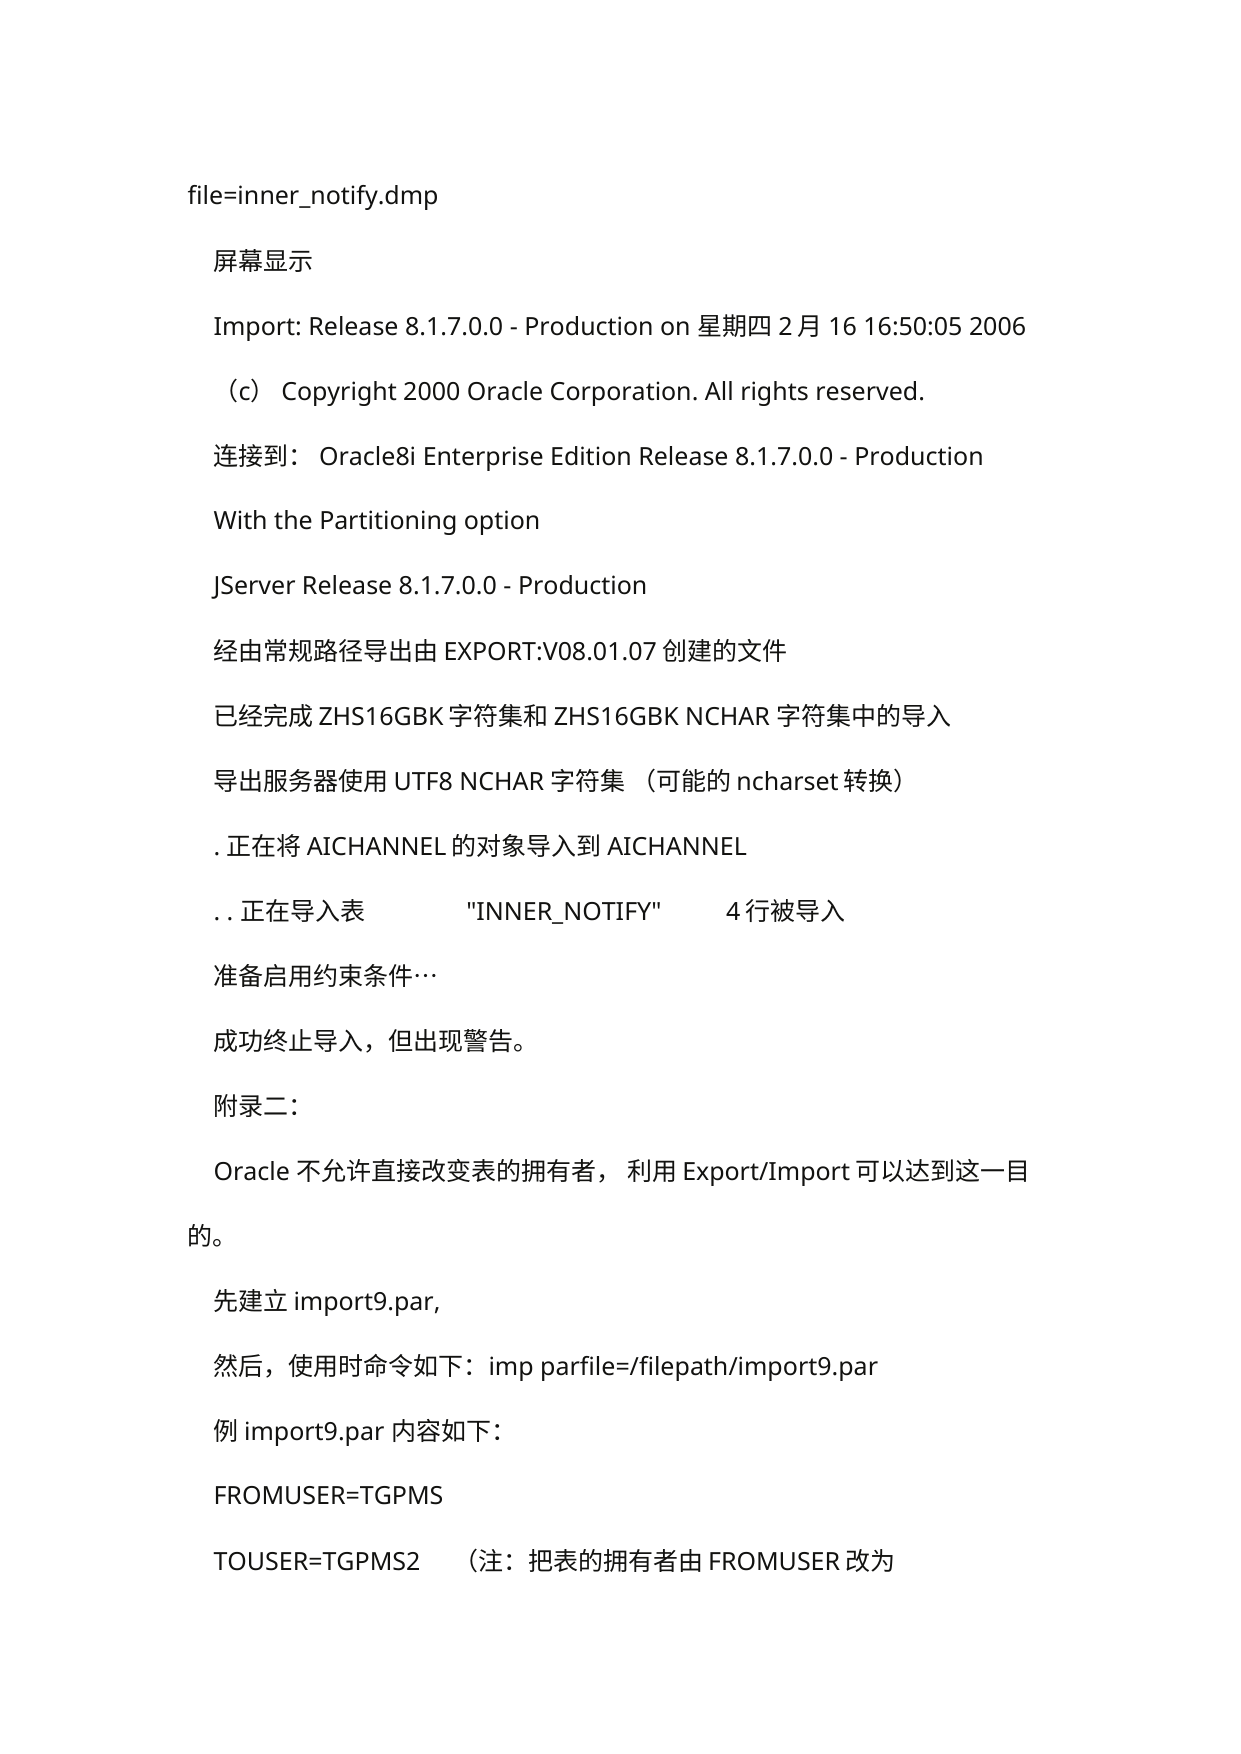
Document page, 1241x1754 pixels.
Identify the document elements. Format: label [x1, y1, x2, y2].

text [187, 162, 1053, 1592]
